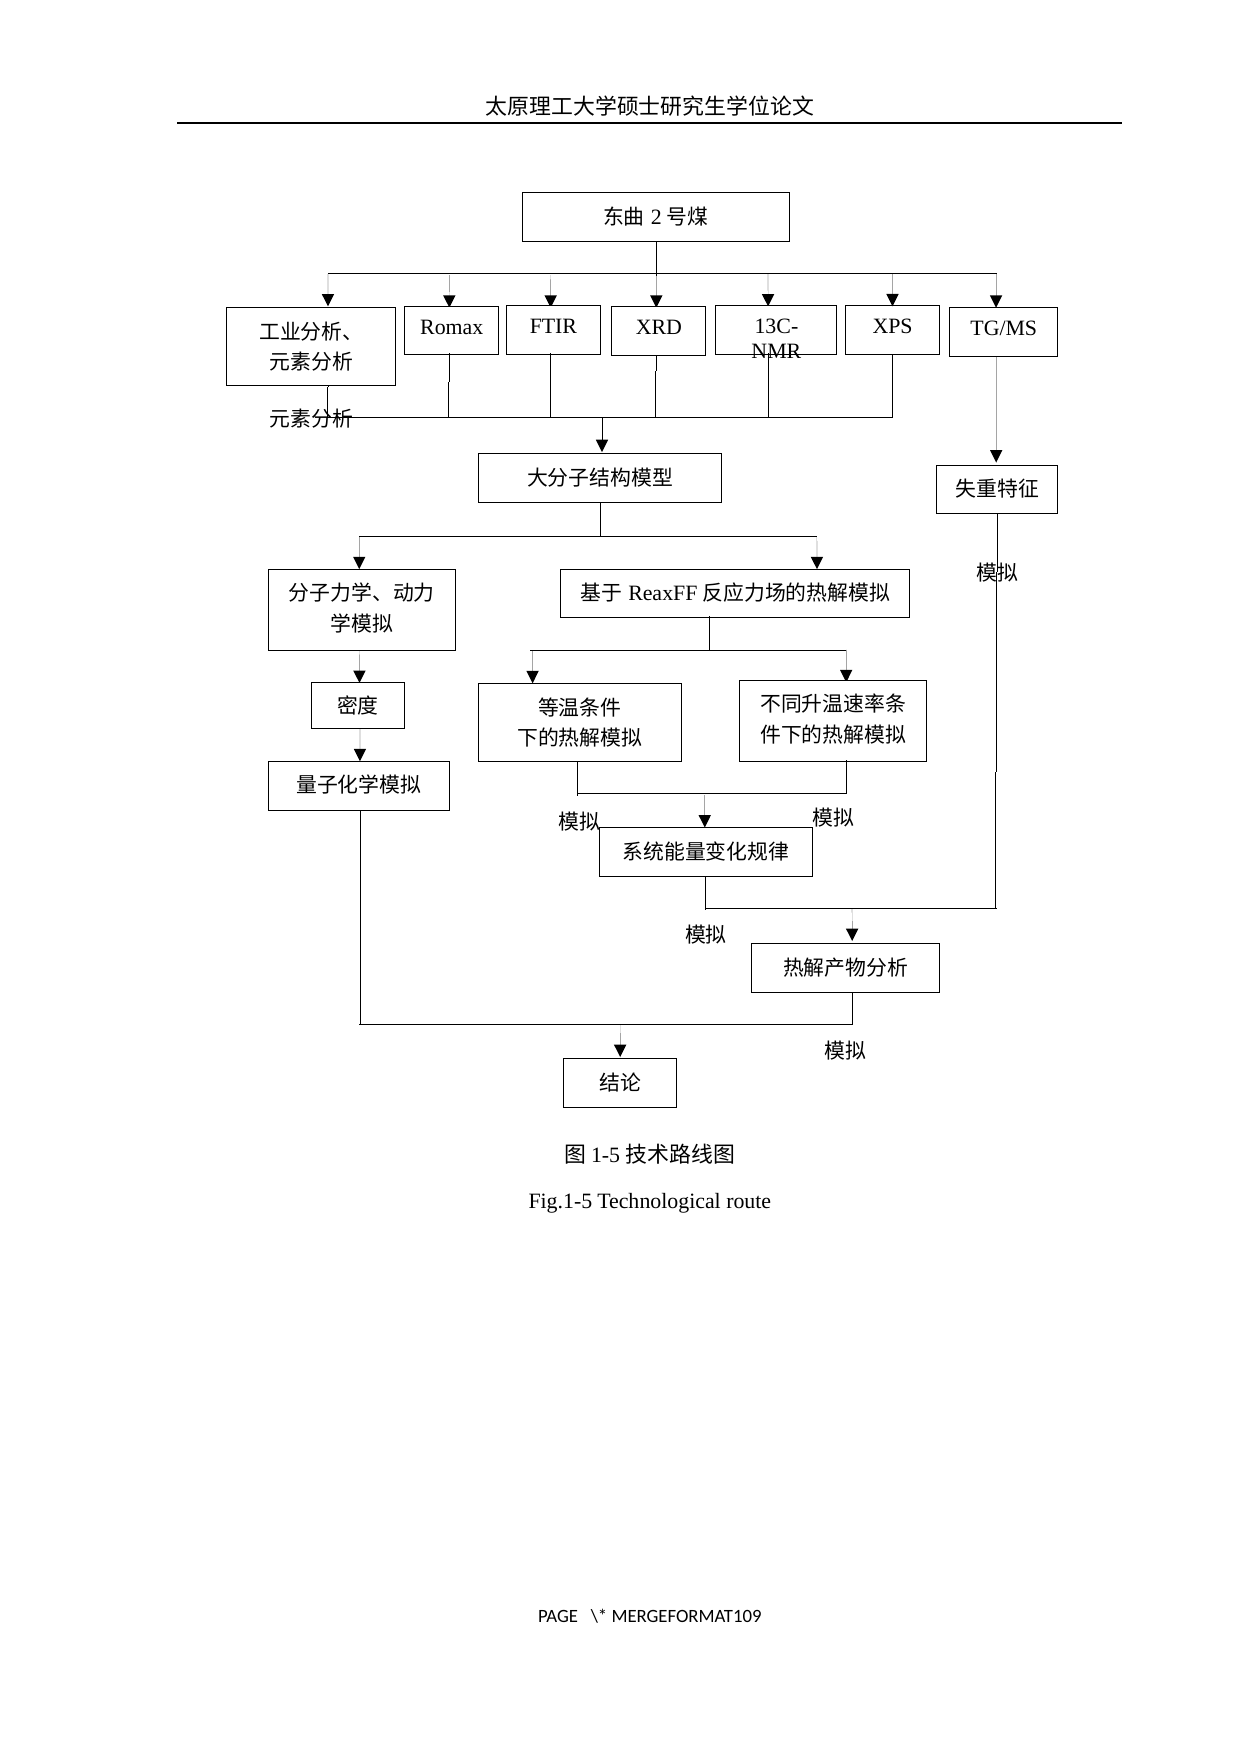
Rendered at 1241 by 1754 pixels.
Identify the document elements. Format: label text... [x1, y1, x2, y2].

text Fig.1-5 Technological route [177, 1184, 1122, 1217]
text 图1-5 技术路线图 [177, 1136, 1122, 1169]
